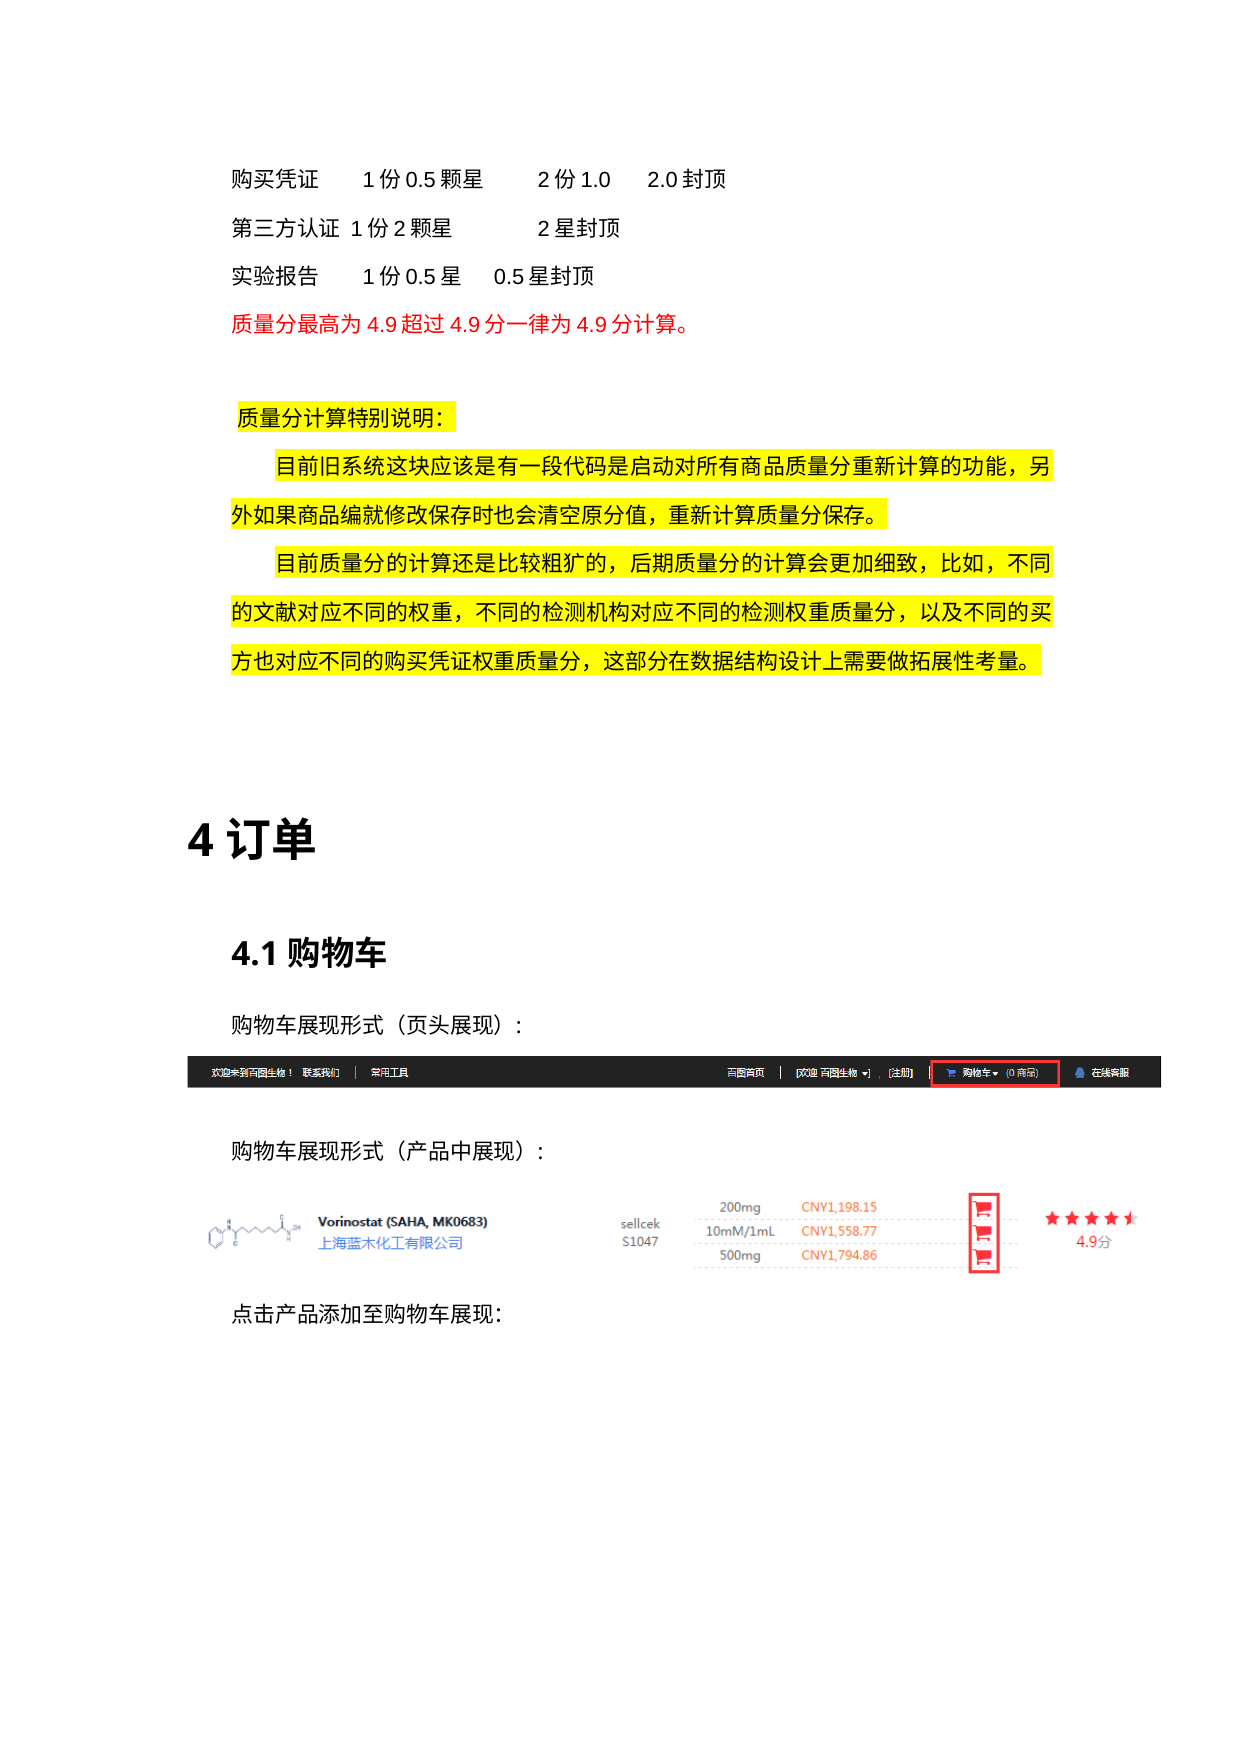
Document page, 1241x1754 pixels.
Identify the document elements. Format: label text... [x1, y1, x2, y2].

text 4 订单 [187, 788, 1053, 885]
text 购物车展现形式（产品中展现）: [187, 1134, 1053, 1166]
picture [187, 1056, 1162, 1088]
picture [187, 1173, 1162, 1289]
text 质量分计算特别说明： [187, 400, 1053, 433]
text 购买凭证 1份0.5颗星 2份1.0 2.0封顶 [187, 162, 1053, 194]
text 第三方认证 1份2颗星 2星封顶 [187, 210, 1053, 243]
text 目前质量分的计算还是比较粗犷的，后期质量分的计算会更加细致，比如，不同的文献对应不同的权重，不同的检测机构对应不同的检测权重质量分，以及不同的买方也对应不同的购买凭证权重质量分，这部分在数据结构设计上需要做拓展性考量。 [231, 546, 1053, 595]
text 购物车展现形式（页头展现）: [187, 1008, 1053, 1040]
text 目前质量分的计算还是比较粗犷的，后期质量分的计算会更加细致，比如，不同的文献对应不同的权重，不同的检测机构对应不同的检测权重质量分，以及不同的买方也对应不同的购买凭证权重质量分，这部分在数据结构设计上需要做拓展性考量。 [231, 627, 1053, 676]
text 点击产品添加至购物车展现： [187, 1296, 1053, 1329]
text 目前旧系统这块应该是有一段代码是启动对所有商品质量分重新计算的功能，另外如果商品编就修改保存时也会清空原分值，重新计算质量分保存。 [231, 449, 1053, 530]
text 质量分最高为4.9超过4.9分一律为4.9分计算。 [187, 307, 1053, 339]
text 4.1 购物车 [187, 918, 1053, 983]
text 实验报告 1份0.5星 0.5星封顶 [187, 259, 1053, 291]
